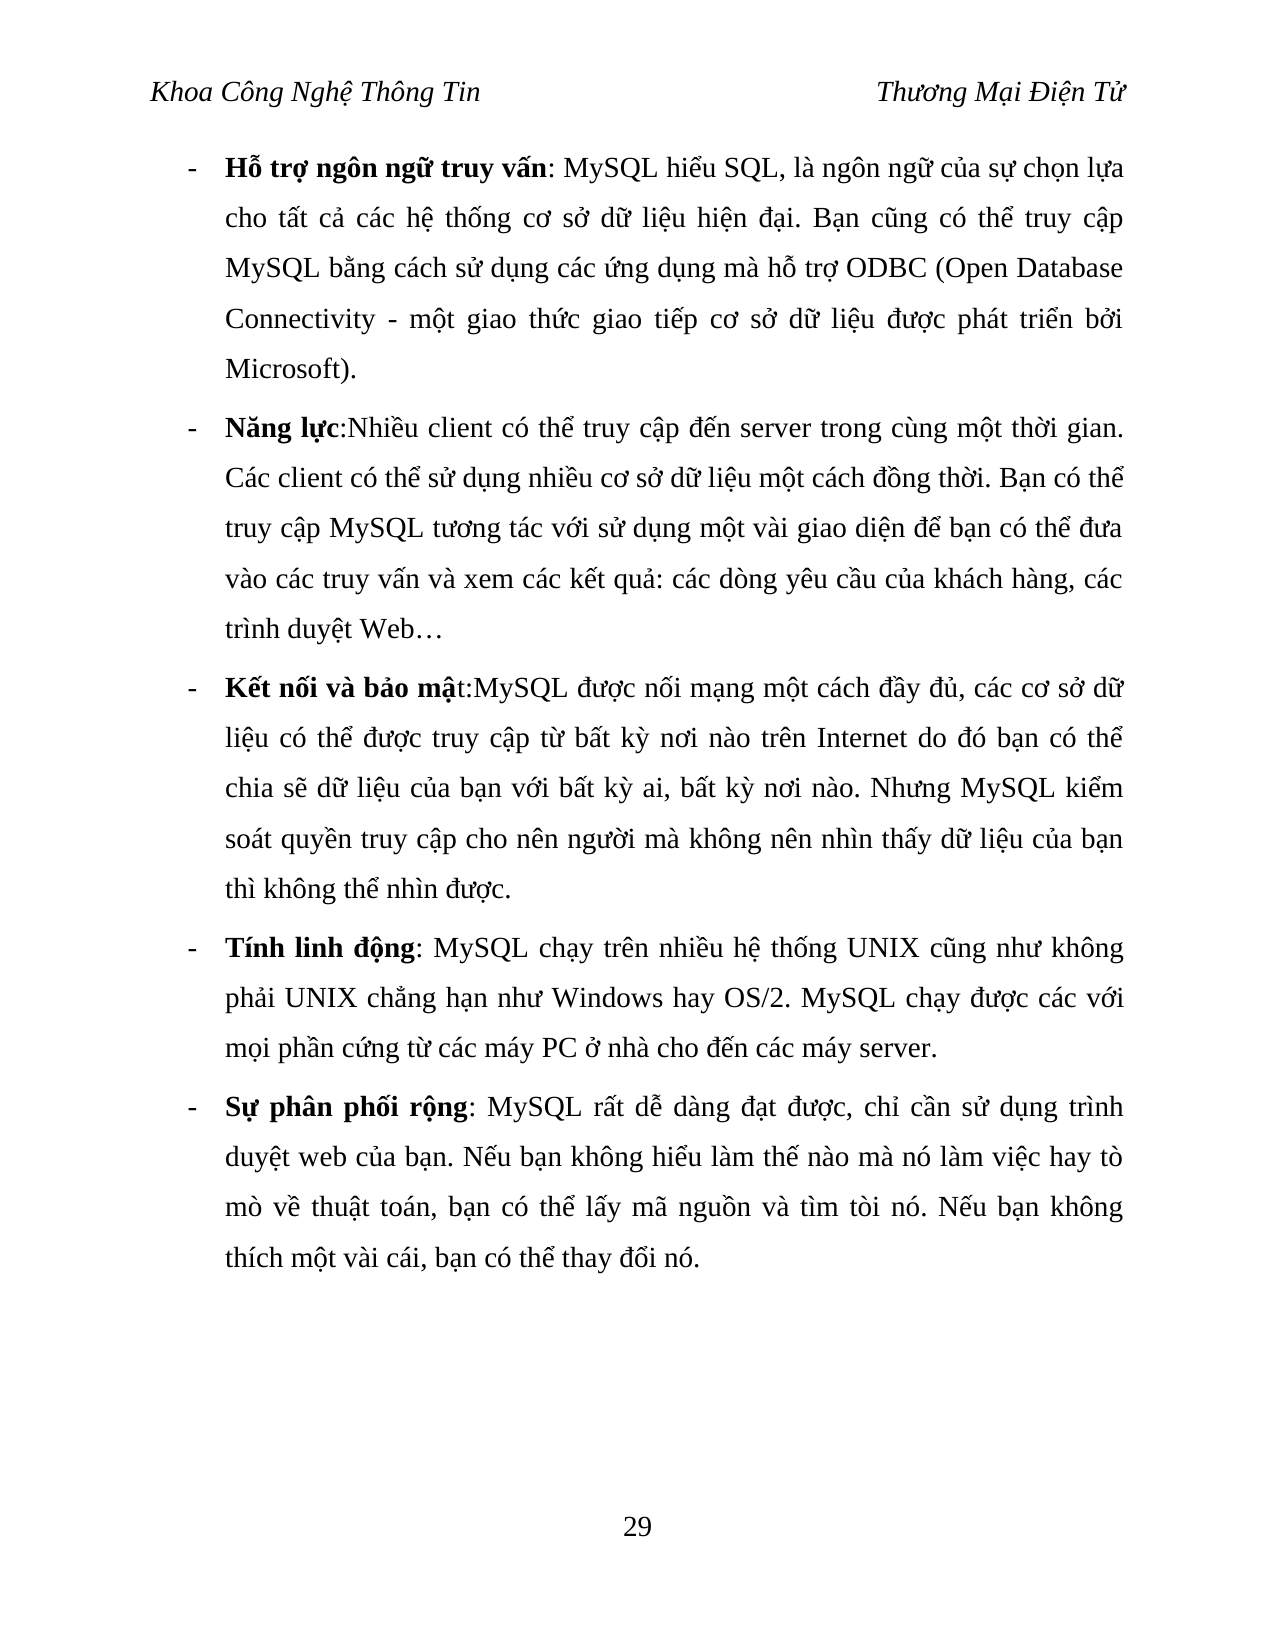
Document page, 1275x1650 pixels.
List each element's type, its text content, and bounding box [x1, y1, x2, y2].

subtitle Sự phân phối rộng: MySQL rất dễ dàng đạt được, chỉ cần sử dụng trình duyệt web của bạn. Nếu bạn không hiểu làm thế nào mà nó làm việc hay tò mò về thuật toán, bạn có thể lấy mã nguồn và tìm tòi nó. Nếu bạn không thích một vài cái, bạn có thể thay đổi nó. [187, 1089, 1125, 1273]
subtitle Năng lực:Nhiều client có thể truy cập đến server trong cùng một thời gian. Các client có thể sử dụng nhiều cơ sở dữ liệu một cách đồng thời. Bạn có thể truy cập MySQL tương tác với sử dụng một vài giao diện để bạn có thể đưa vào các truy vấn và xem các kết quả: các dòng yêu cầu của khách hàng, các trình duyệt Web… [187, 410, 1125, 645]
subtitle Tính linh động: MySQL chạy trên nhiều hệ thống UNIX cũng như không phải UNIX chẳng hạn như Windows hay OS/2. MySQL chạy được các với mọi phần cứng từ các máy PC ở nhà cho đến các máy server. [187, 930, 1125, 1064]
subtitle Hỗ trợ ngôn ngữ truy vấn: MySQL hiểu SQL, là ngôn ngữ của sự chọn lựa cho tất cả các hệ thống cơ sở dữ liệu hiện đại. Bạn cũng có thể truy cập MySQL bằng cách sử dụng các ứng dụng mà hỗ trợ ODBC (Open Database Connectivity - một giao thức giao tiếp cơ sở dữ liệu được phát triển bởi Microsoft). [187, 150, 1125, 385]
subtitle Kết nối và bảo mật:MySQL được nối mạng một cách đầy đủ, các cơ sở dữ liệu có thể được truy cập từ bất kỳ nơi nào trên Internet do đó bạn có thể chia sẽ dữ liệu của bạn với bất kỳ ai, bất kỳ nơi nào. Nhưng MySQL kiểm soát quyền truy cập cho nên người mà không nên nhìn thấy dữ liệu của bạn thì không thể nhìn được. [187, 670, 1125, 904]
